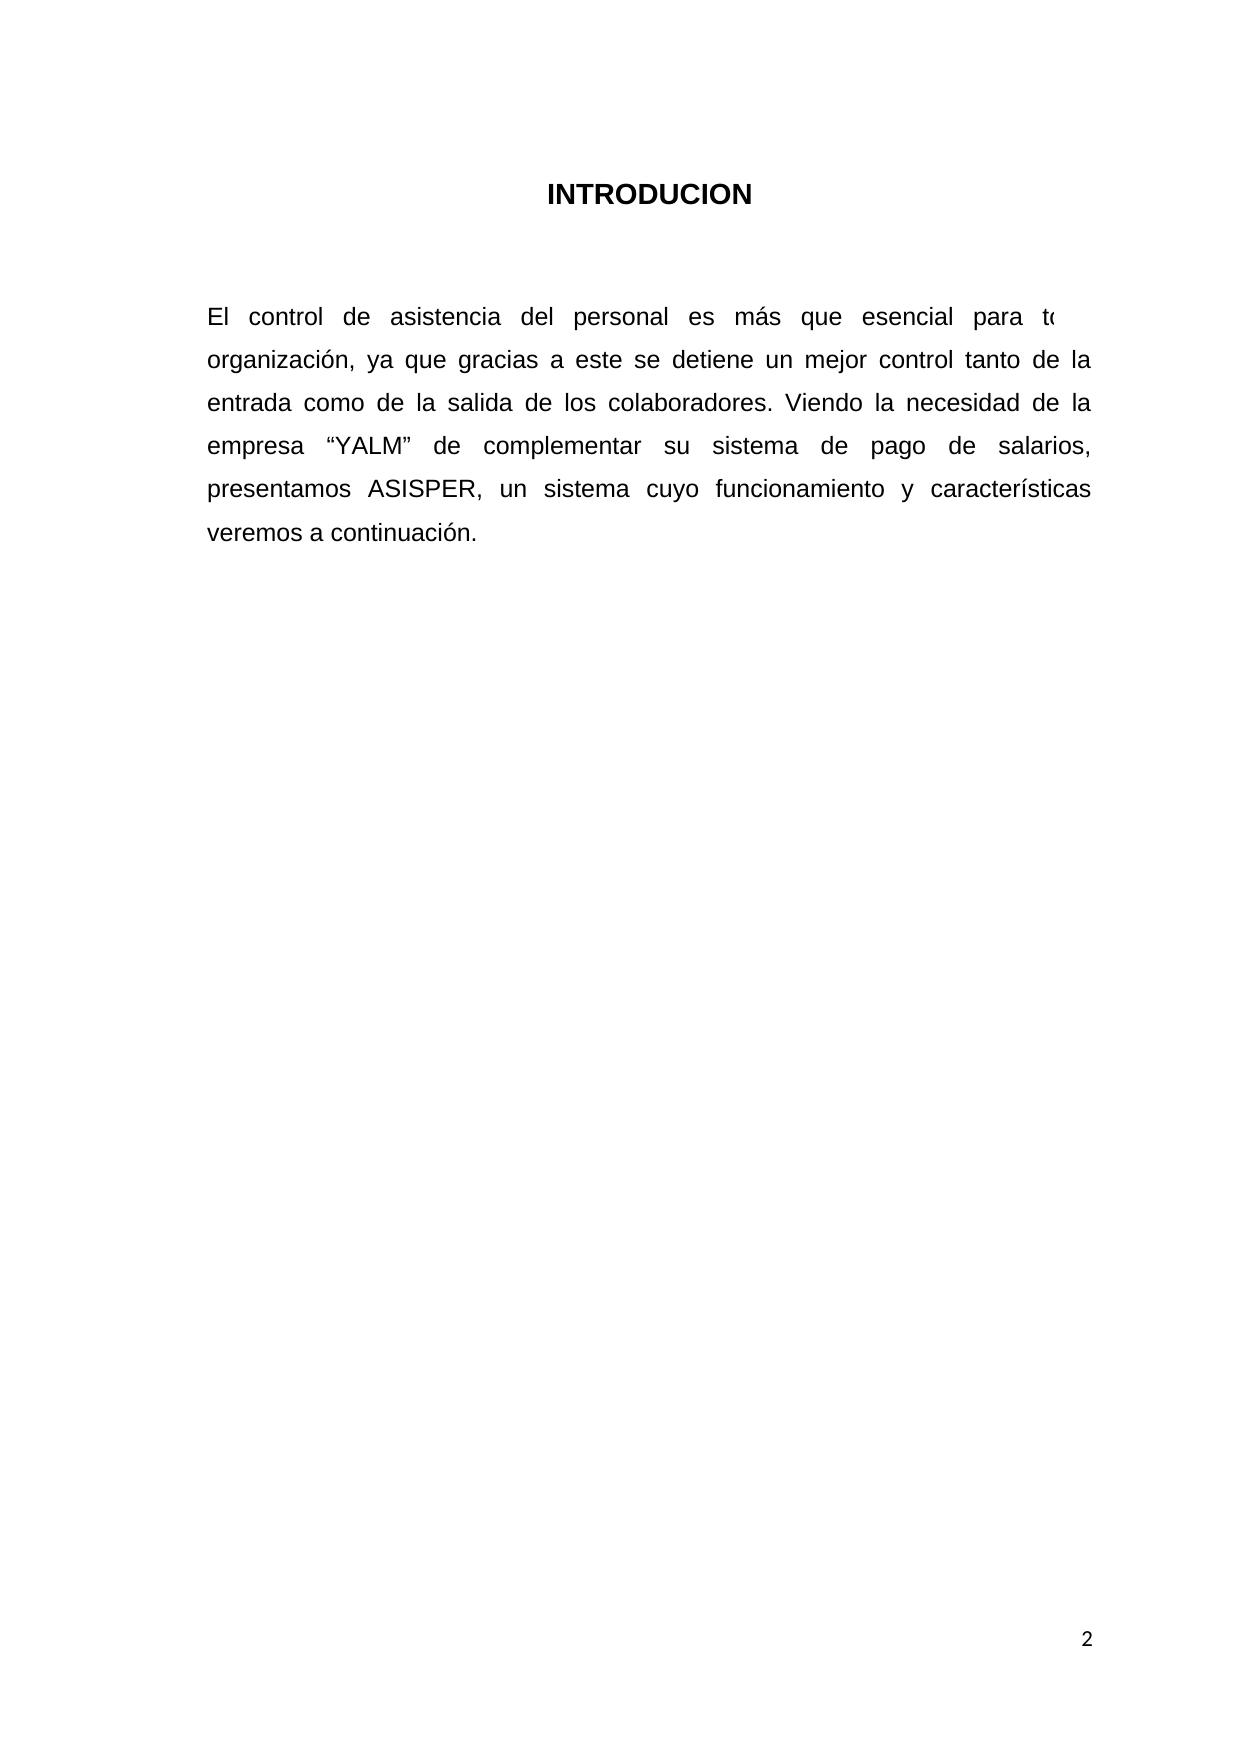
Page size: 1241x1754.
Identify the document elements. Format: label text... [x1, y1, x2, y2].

text El control de asistencia del personal es más que esencial para toda organización, ya que gracias a este se detiene un mejor control tanto de la entrada como de la salida de los colaboradores. Viendo la necesidad de la empresa “YALM” de complementar su sistema de pago de salarios, presentamos ASISPER, un sistema cuyo funcionamiento y características veremos a continuación. [207, 302, 1092, 546]
text INTRODUCION [207, 177, 1092, 211]
